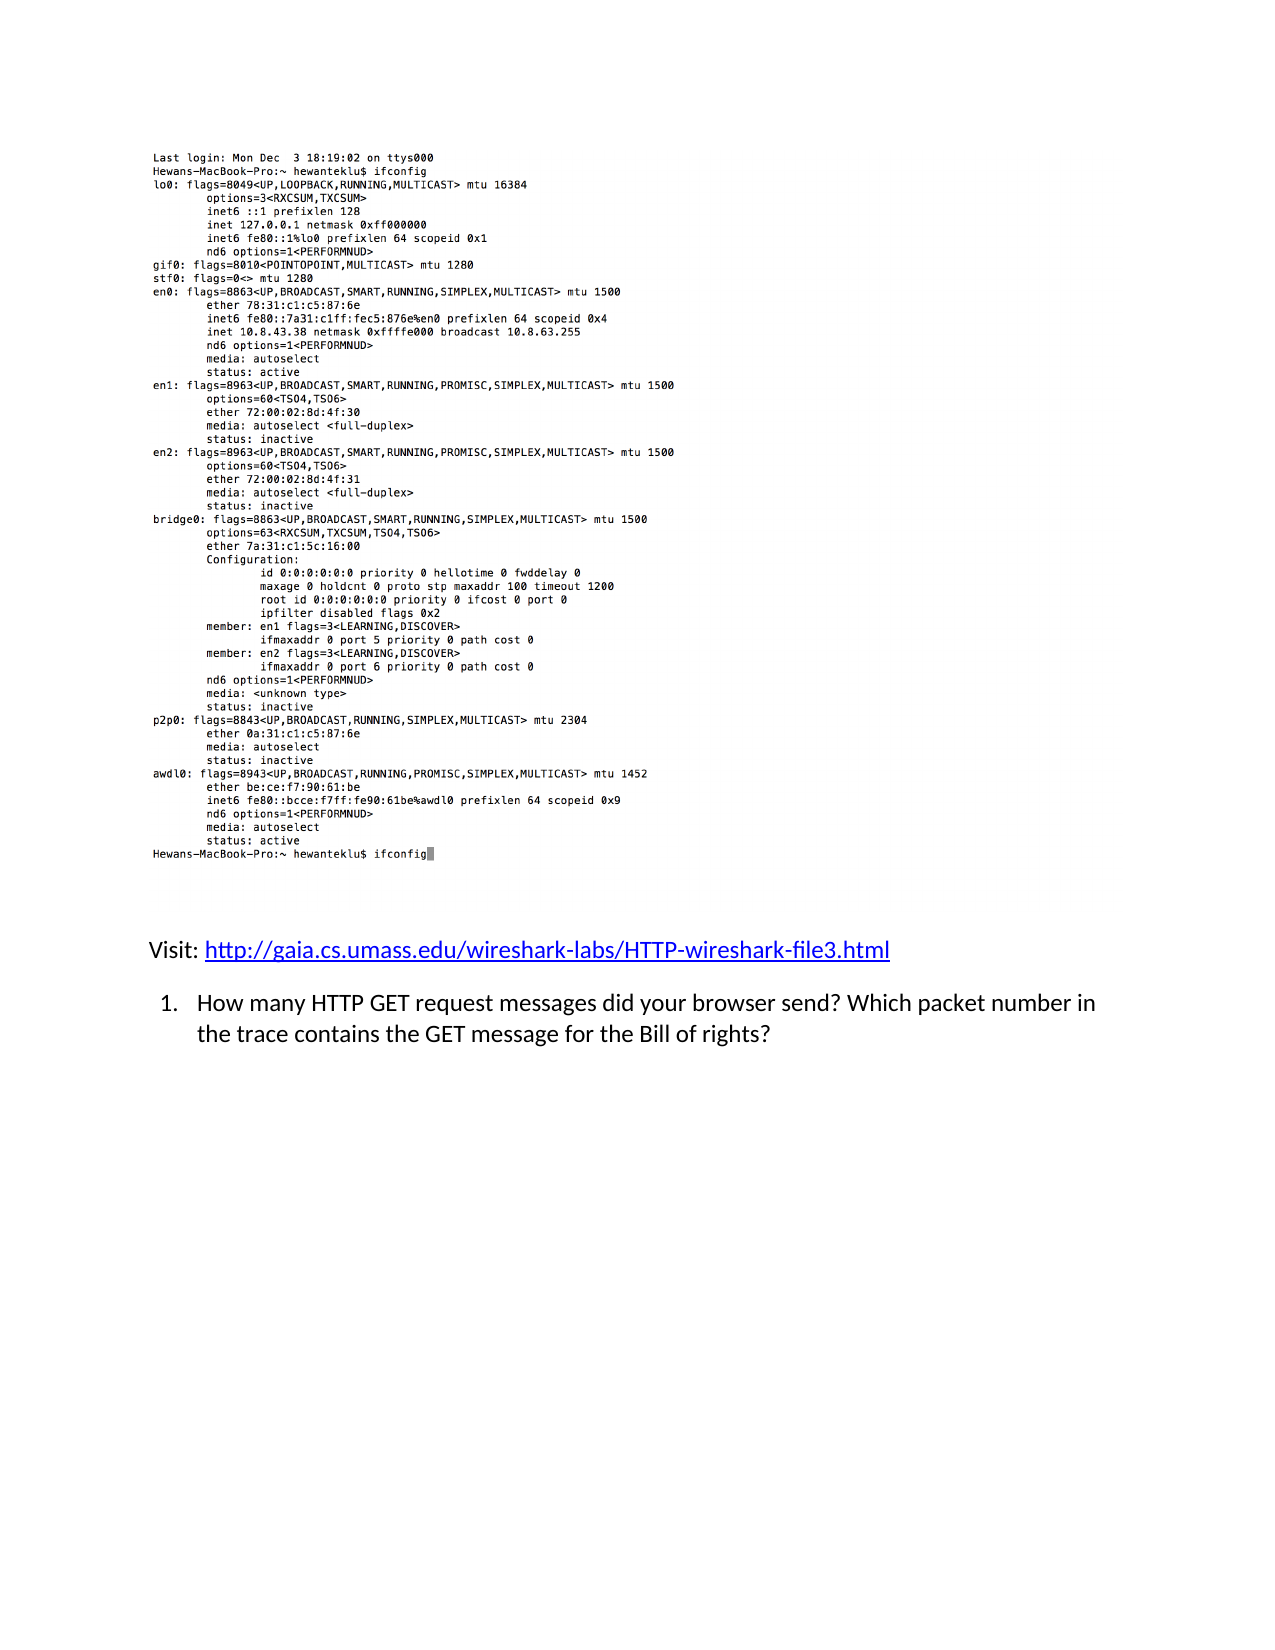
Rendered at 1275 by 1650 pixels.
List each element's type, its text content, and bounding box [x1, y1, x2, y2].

list How many HTTP GET request messages did your browser send? Which packet number in the trace contains the GET message for the Bill of rights? [159, 987, 1125, 1048]
text Visit: http://gaia.cs.umass.edu/wireshark-labs/HTTP-wireshark-file3.html [148, 934, 1125, 964]
picture [148, 150, 1124, 912]
